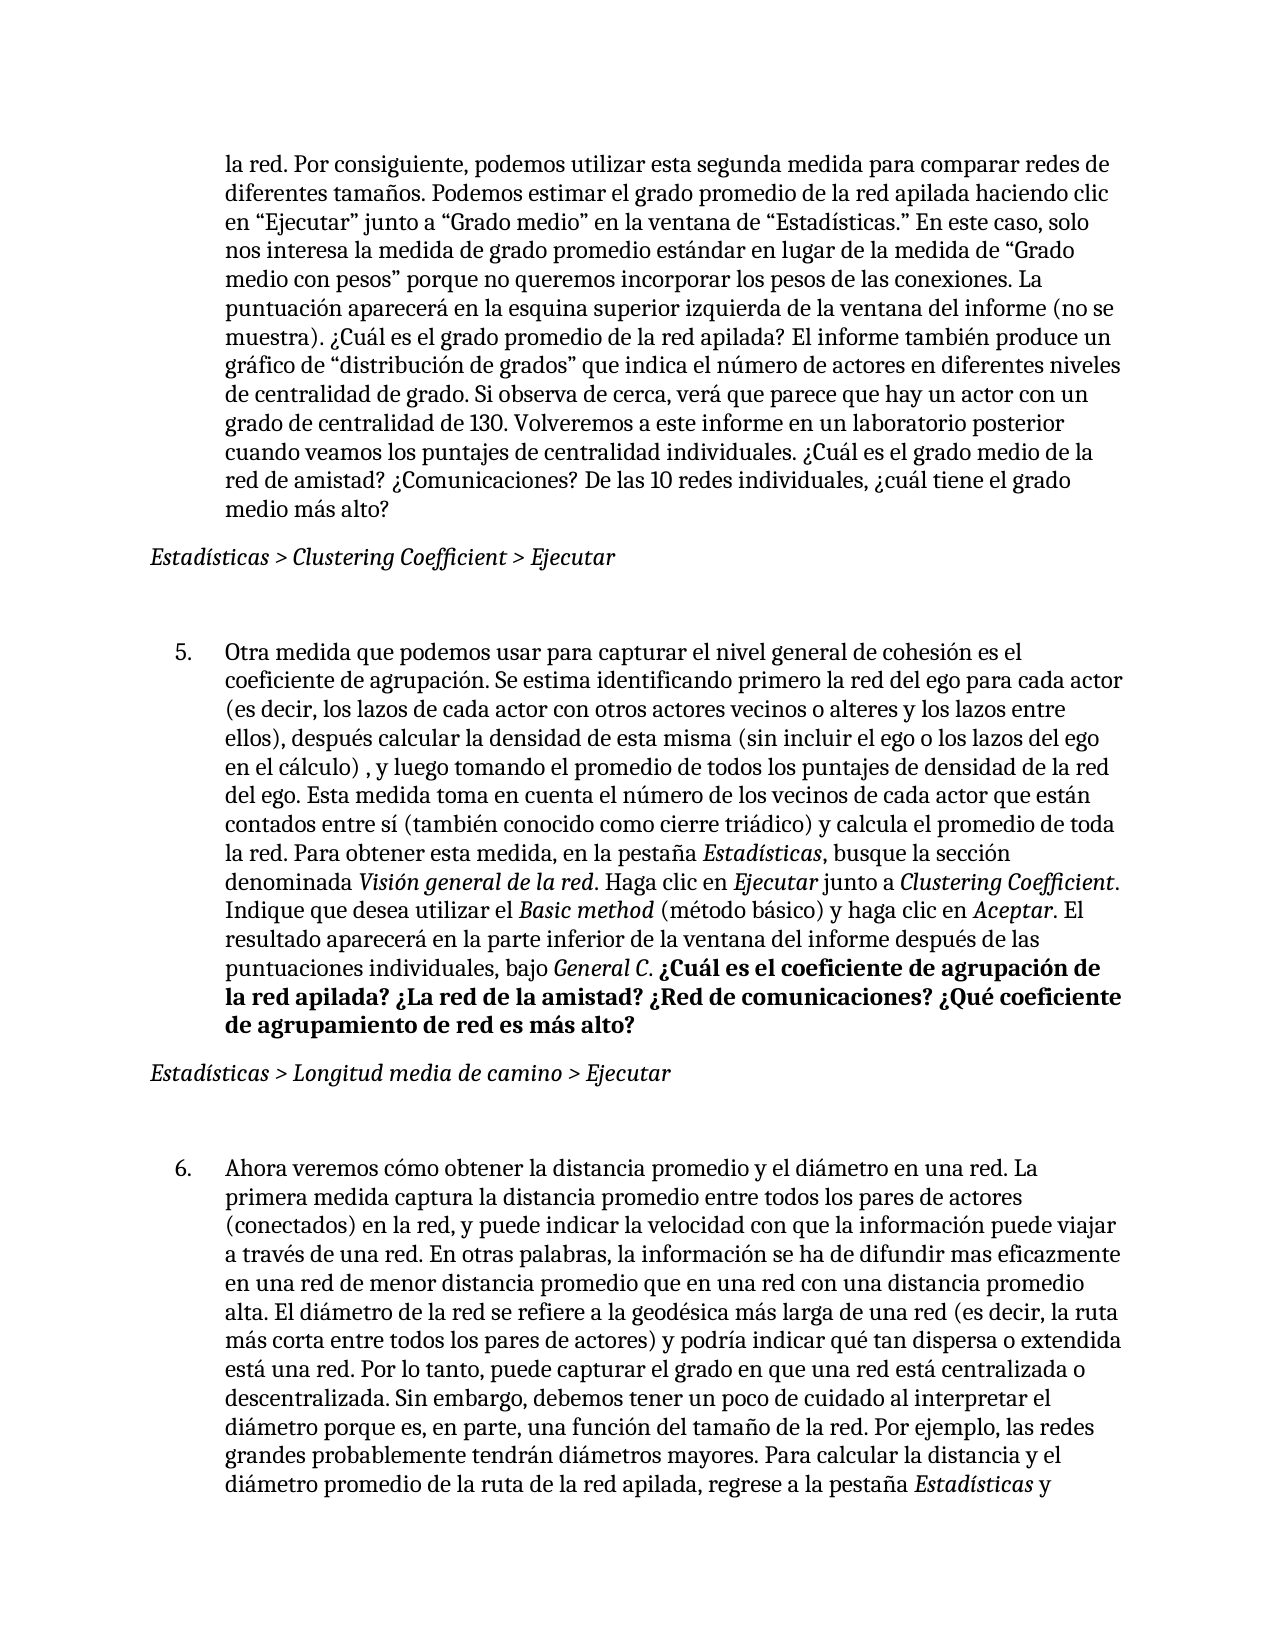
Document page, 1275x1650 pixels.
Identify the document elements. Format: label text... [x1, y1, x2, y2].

text Estadísticas > Clustering Coefficient > Ejecutar [150, 542, 1125, 571]
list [175, 1154, 1125, 1499]
text Estadísticas > Longitud media de camino > Ejecutar [150, 1059, 1125, 1087]
list Otra medida que podemos usar para capturar el nivel general de cohesión es el coeficiente de agrupación. Se estima identificando primero la red del ego para cada actor (es decir, los lazos de cada actor con otros actores vecinos o alteres y los lazos entre ellos), después calcular la densidad de esta misma (sin incluir el ego o los lazos del ego en el cálculo) , y luego tomando el promedio de todos los puntajes de densidad de la red del ego. Esta medida toma en cuenta el número de los vecinos de cada actor que están contados entre sí (también conocido como cierre triádico) y calcula el promedio de toda la red. Para obtener esta medida, en la pestaña Estadísticas, busque la sección denominada Visión general de la red. Haga clic en Ejecutar junto a Clustering Coefficient. Indique que desea utilizar el Basic method (método básico) y haga clic en Aceptar. El resultado aparecerá en la parte inferior de la ventana del informe después de las puntuaciones individuales, bajo General C. ¿Cuál es el coeficiente de agrupación de la red apilada? ¿La red de la amistad? ¿Red de comunicaciones? ¿Qué coeficiente de agrupamiento de red es más alto? [175, 637, 1125, 1040]
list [175, 150, 1125, 524]
